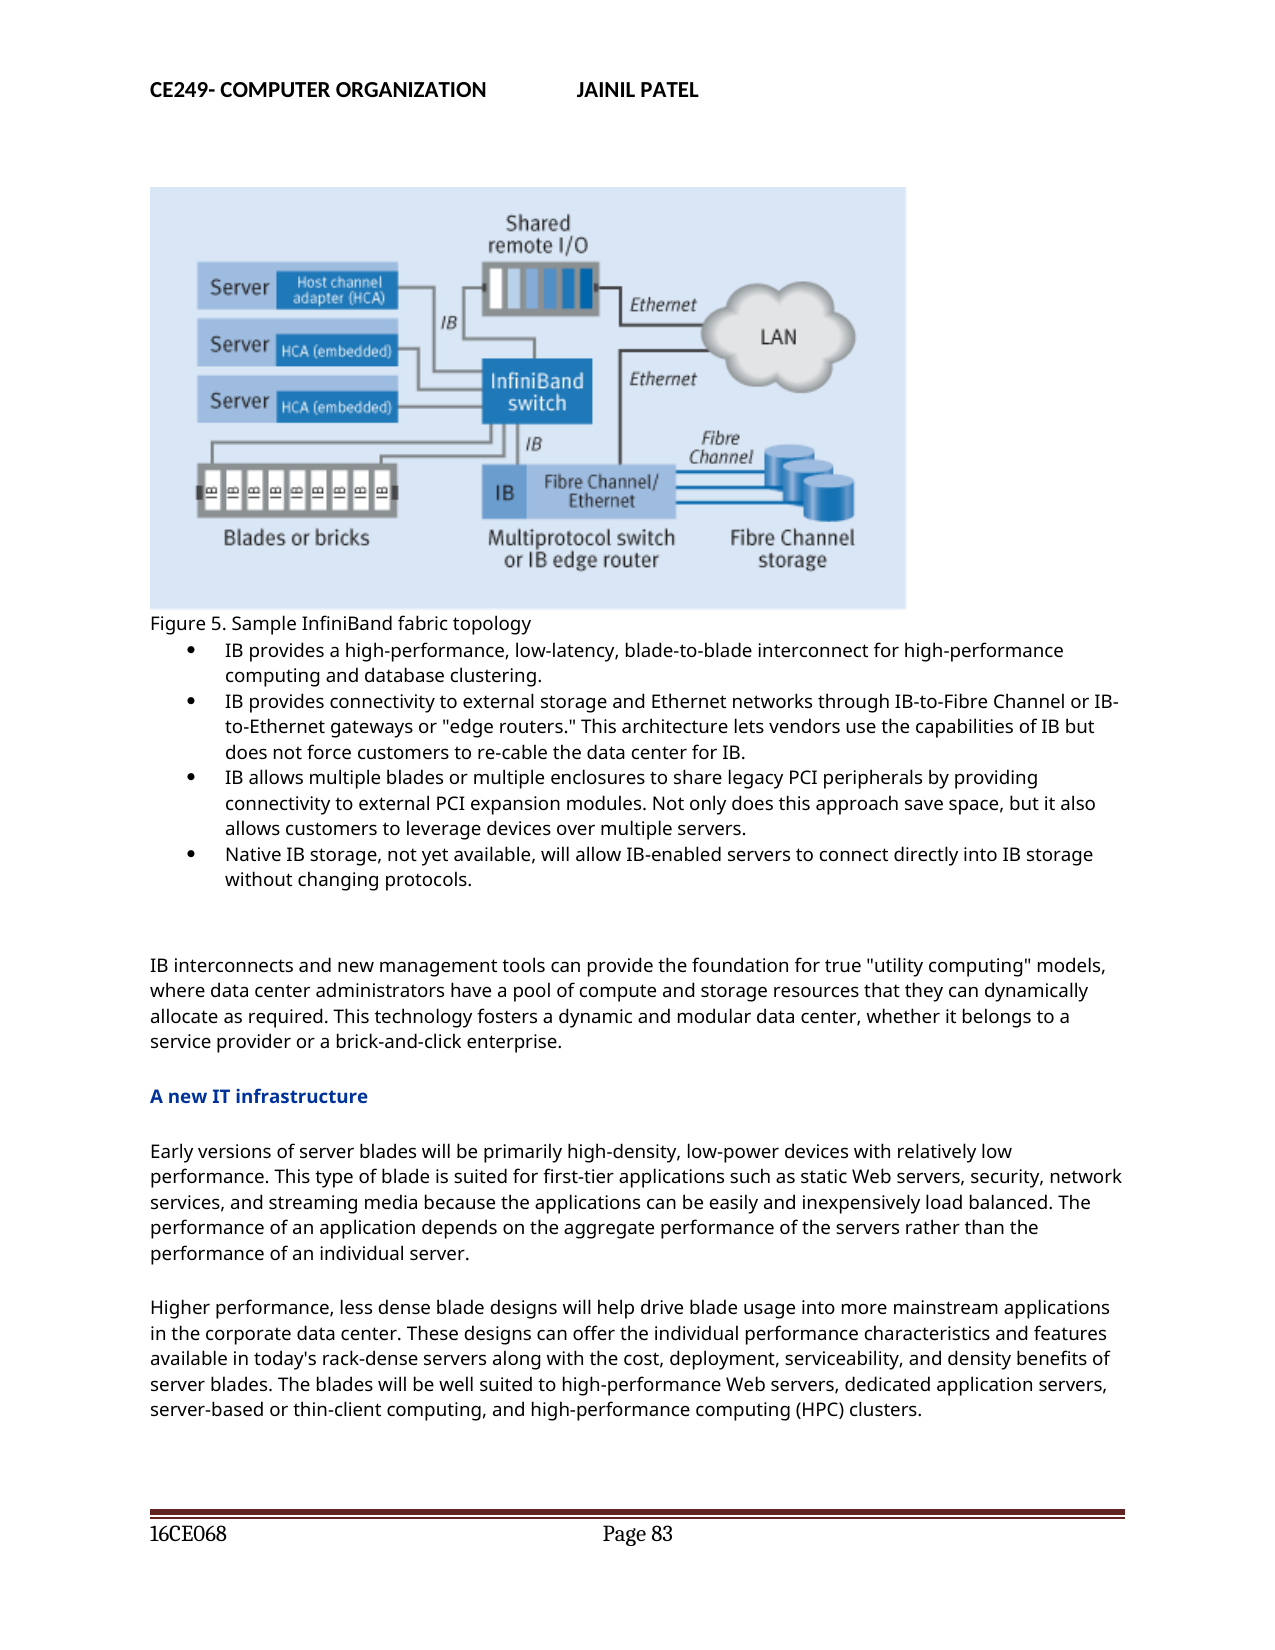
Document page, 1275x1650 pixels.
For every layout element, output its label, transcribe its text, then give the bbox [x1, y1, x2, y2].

text Figure 5. Sample InfiniBand fabric topology [150, 610, 1125, 635]
text IB interconnects and new management tools can provide the foundation for true "utility computing" models, where data center administrators have a pool of compute and storage resources that they can dynamically allocate as required. This technology fosters a dynamic and modular data center, whether it belongs to a service provider or a brick-and-click enterprise. [150, 952, 1125, 1054]
text A new IT infrastructure [150, 1083, 1125, 1109]
text Early versions of server blades will be primarily high-density, low-power devices with relatively low performance. This type of blade is suited for first-tier applications such as static Web servers, security, network services, and streaming media because the applications can be easily and inexpensively load balanced. The performance of an application depends on the aggregate performance of the servers rather than the performance of an individual server. [150, 1138, 1125, 1266]
text Higher performance, less dense blade designs will help drive blade usage into more mainstream applications in the corporate data center. These designs can offer the individual performance characteristics and features available in today's rack-dense servers along with the cost, deployment, serviceability, and density benefits of server blades. The blades will be well suited to high-performance Web servers, dedicated application servers, server-based or thin-client computing, and high-performance computing (HPC) clusters. [150, 1295, 1125, 1422]
table_header IB provides a high-performance, low-latency, blade-to-blade interconnect for high-performance computing and database clustering. IB provides connectivity to external storage and Ethernet networks through IB-to-Fibre Channel or IB-to-Ethernet gateways or "edge routers." This architecture lets vendors use the capabilities of IB but does not force customers to re-cable the data center for IB. IB allows multiple blades or multiple enclosures to share legacy PCI peripherals by providing connectivity to external PCI expansion modules. Not only does this approach save space, but it also allows customers to leverage devices over multiple servers. Native IB storage, not yet available, will allow IB-enabled servers to connect directly into IB storage without changing protocols. [149, 635, 1133, 923]
picture [150, 187, 907, 610]
